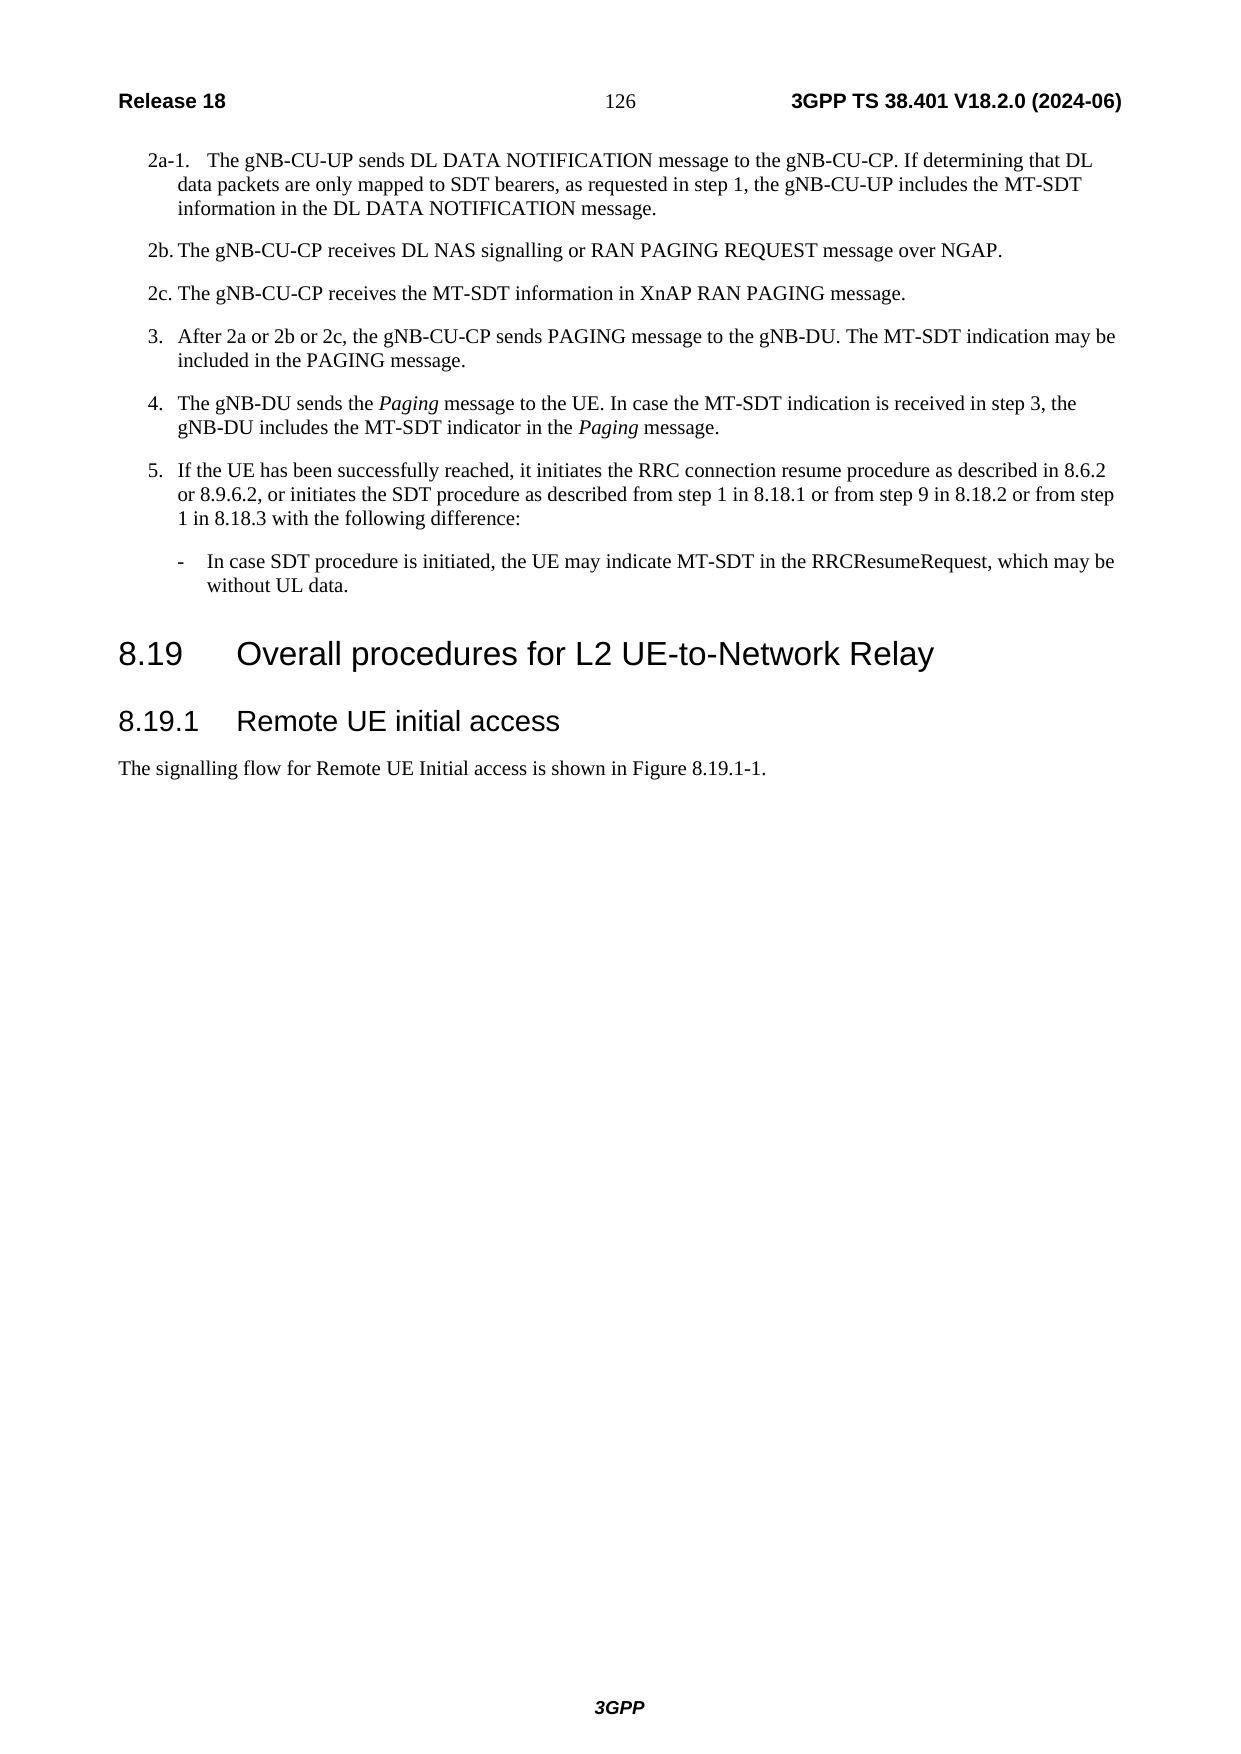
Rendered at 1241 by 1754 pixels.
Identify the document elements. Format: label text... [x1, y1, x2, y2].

subtitle 8.19.1 Remote UE initial access [118, 704, 1122, 738]
text 4. The gNB-DU sends the Paging message to the UE. In case the MT-SDT indication is received in step 3, the gNB-DU includes the MT-SDT indicator in the Paging message. [148, 391, 1122, 439]
text - In case SDT procedure is initiated, the UE may indicate MT-SDT in the RRCResumeRequest, which may be without UL data. [177, 549, 1122, 597]
text 5. If the UE has been successfully reached, it initiates the RRC connection resume procedure as described in 8.6.2 or 8.9.6.2, or initiates the SDT procedure as described from step 1 in 8.18.1 or from step 9 in 8.18.2 or from step 1 in 8.18.3 with the following difference: [148, 458, 1122, 530]
text 2b. The gNB-CU-CP receives DL NAS signalling or RAN PAGING REQUEST message over NGAP. [148, 238, 1122, 262]
text 3. After 2a or 2b or 2c, the gNB-CU-CP sends PAGING message to the gNB-DU. The MT-SDT indication may be included in the PAGING message. [148, 324, 1122, 372]
text The signalling flow for Remote UE Initial access is shown in Figure 8.19.1-1. [118, 756, 1122, 780]
text 2a-1. The gNB-CU-UP sends DL DATA NOTIFICATION message to the gNB-CU-CP. If determining that DL data packets are only mapped to SDT bearers, as requested in step 1, the gNB-CU-UP includes the MT-SDT information in the DL DATA NOTIFICATION message. [148, 147, 1122, 220]
text 2c. The gNB-CU-CP receives the MT-SDT information in XnAP RAN PAGING message. [148, 281, 1122, 305]
subtitle 8.19 Overall procedures for L2 UE-to-Network Relay [118, 634, 1122, 673]
